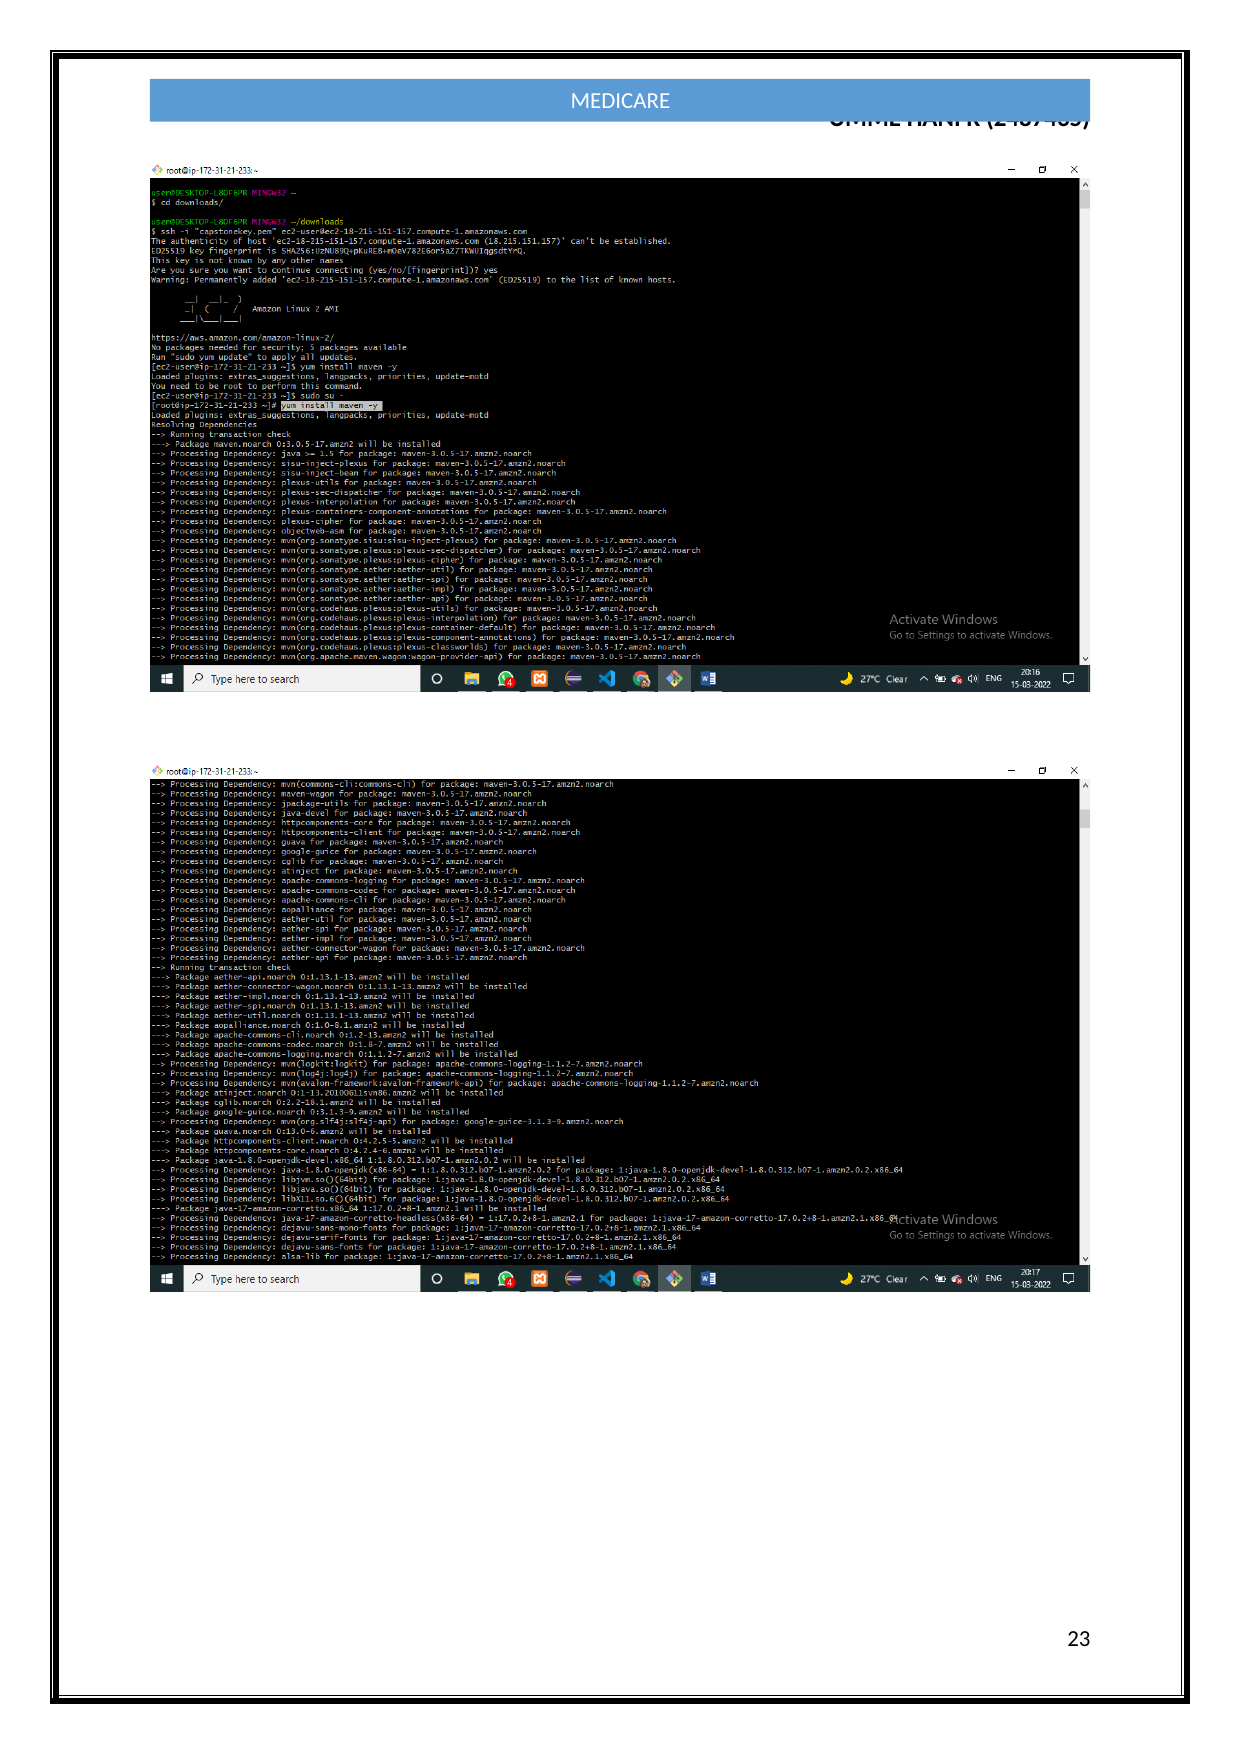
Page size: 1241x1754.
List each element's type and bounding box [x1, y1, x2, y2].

picture [150, 162, 1091, 692]
picture [150, 763, 1091, 1292]
